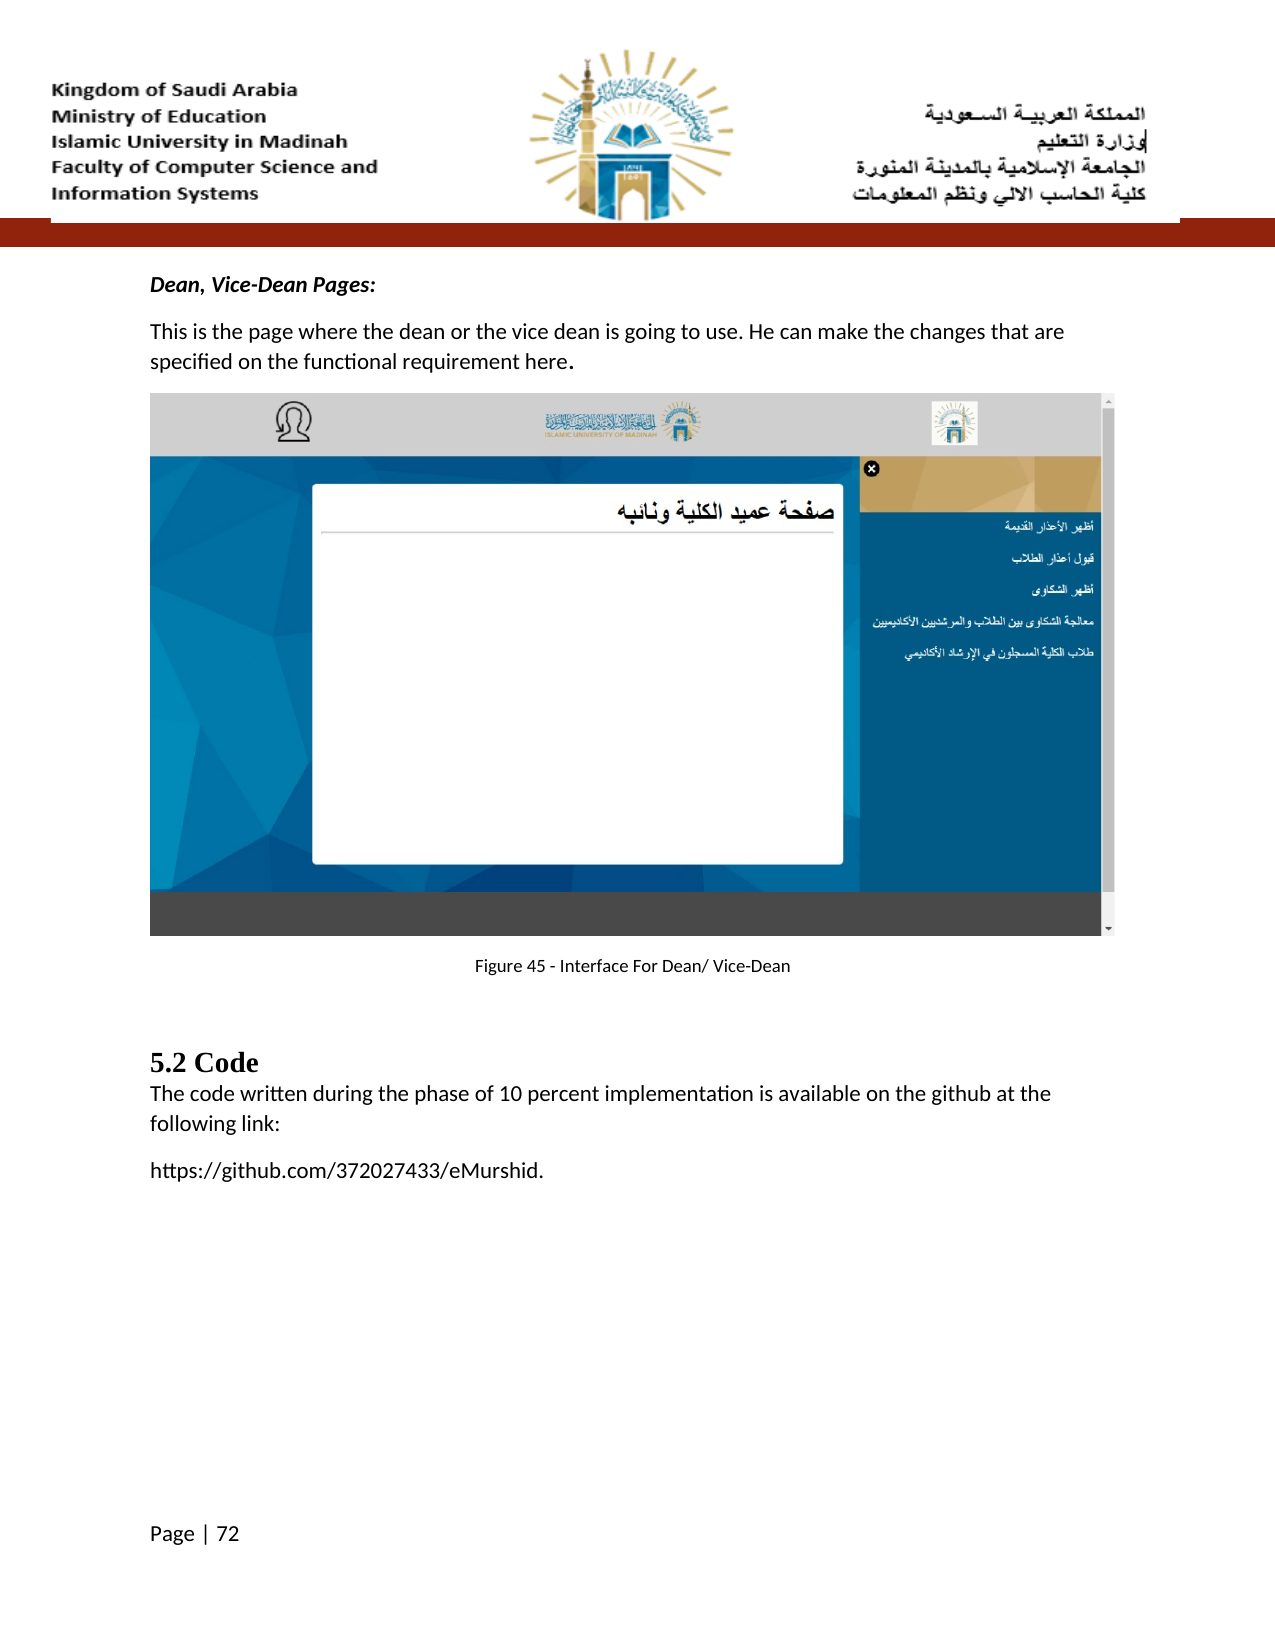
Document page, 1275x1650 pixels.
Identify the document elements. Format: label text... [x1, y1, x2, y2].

text Figure 45 - Interface For Dean/ Vice-Dean [150, 954, 1116, 977]
text https://github.com/372027433/eMurshid. [150, 1156, 1116, 1184]
text This is the page where the dean or the vice dean is going to use. He can make the changes that are specified on the functional requirement here. [150, 317, 1116, 375]
text Dean, Vice-Dean Pages: [150, 270, 1116, 298]
text The code written during the phase of 10 percent implementation is available on the github at the following link: [150, 1079, 1116, 1137]
picture [48, 47, 1179, 222]
subtitle 5.2 Code [150, 1045, 1116, 1079]
picture [150, 393, 1115, 936]
